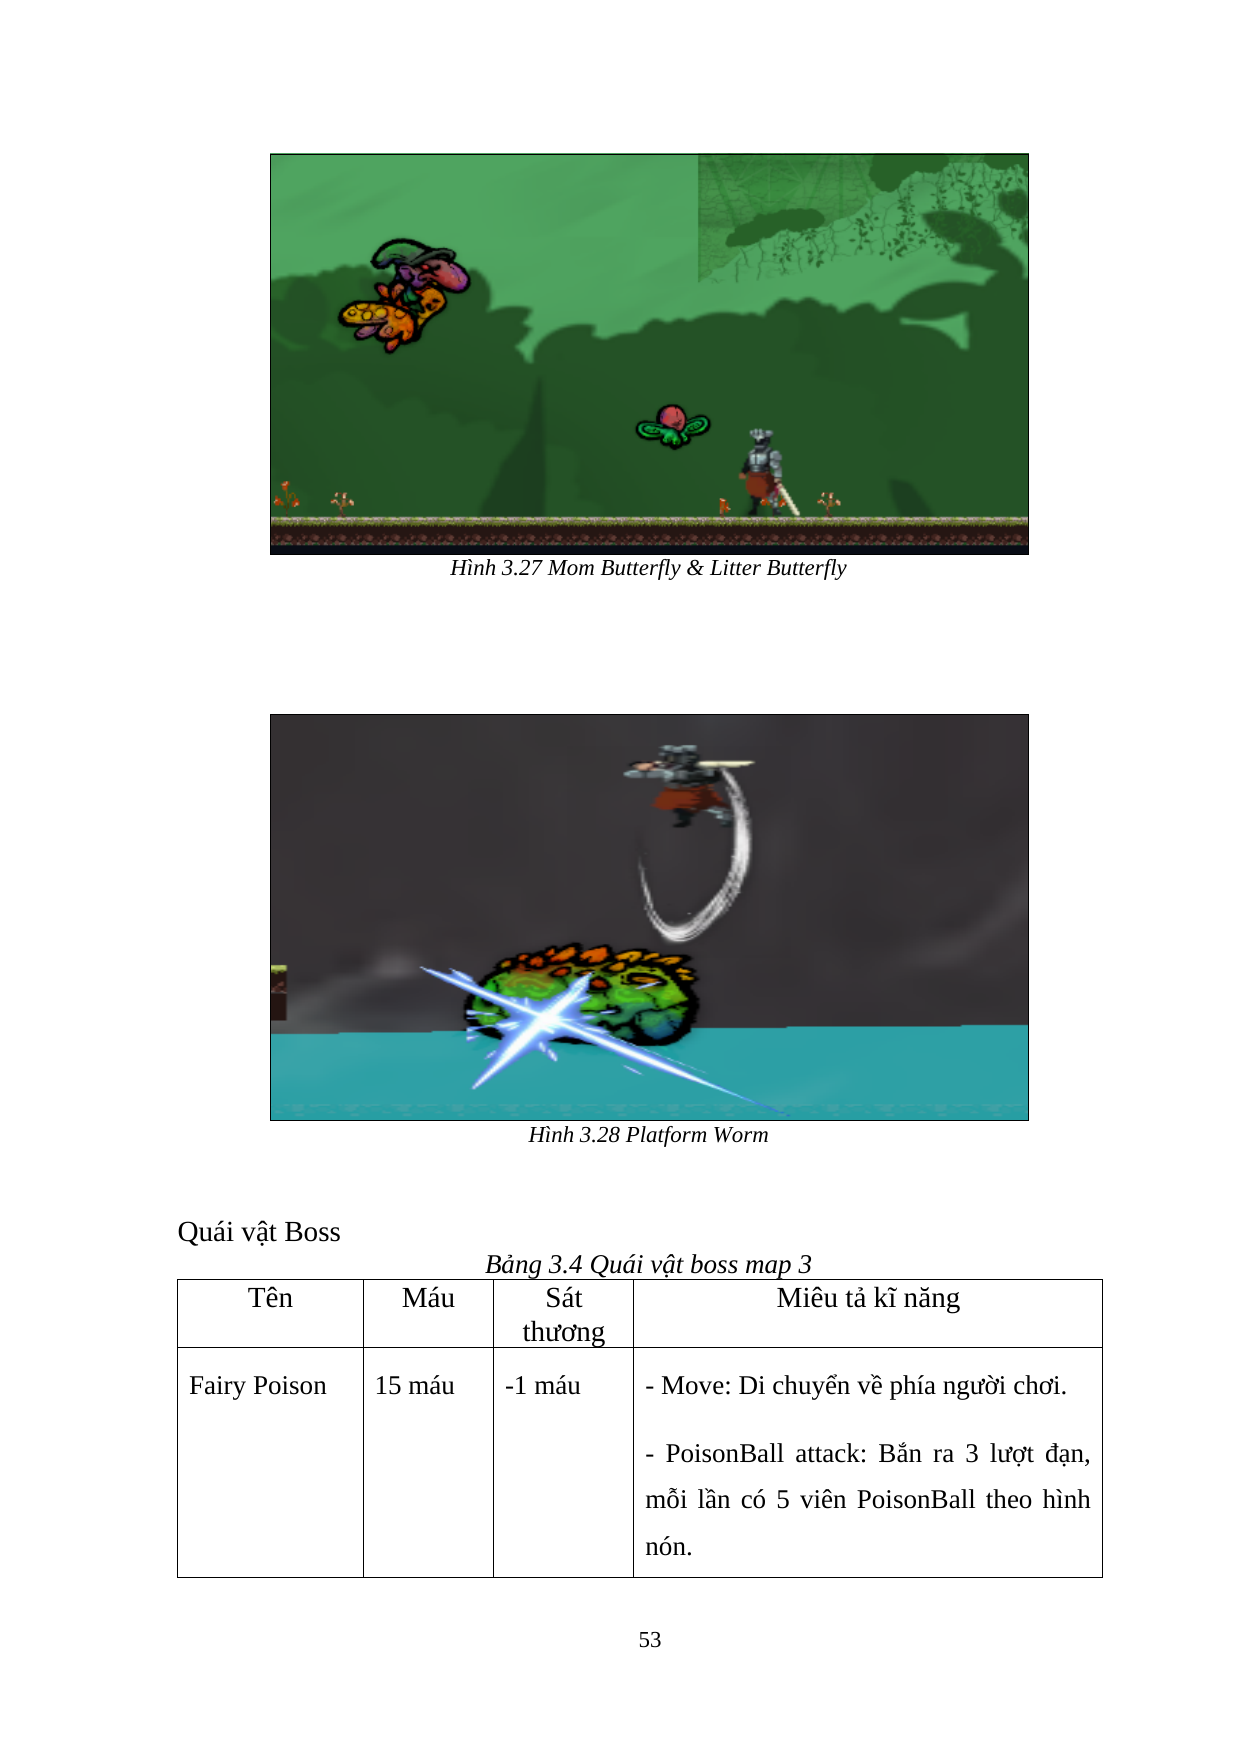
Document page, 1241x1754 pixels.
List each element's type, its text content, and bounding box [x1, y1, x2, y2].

picture [271, 155, 1028, 554]
picture [271, 715, 1028, 1120]
table_cell - Move: Di chuyển về phía người chơi. - PoisonBall attack: Bắn ra 3 lượt đạn, mỗi lần có 5 viên PoisonBall theo hình nón. [634, 1348, 1102, 1577]
table_cell 15 máu [364, 1348, 493, 1577]
text Hình 3.27 Mom Butterfly & Litter Butterfly [177, 554, 1122, 581]
text Bảng 3.4 Quái vật boss map 3 [177, 1248, 1122, 1279]
table_header Tên [178, 1280, 363, 1347]
text Quái vật Boss [177, 1214, 1122, 1248]
text Hình 3.28 Platform Worm [177, 1121, 1122, 1147]
table_header Miêu tả kĩ năng [634, 1280, 1102, 1347]
table_cell -1 máu [494, 1348, 633, 1577]
table_header Máu [364, 1280, 493, 1347]
table_cell Fairy Poison [178, 1348, 363, 1577]
table_header Sát thương [494, 1280, 633, 1347]
